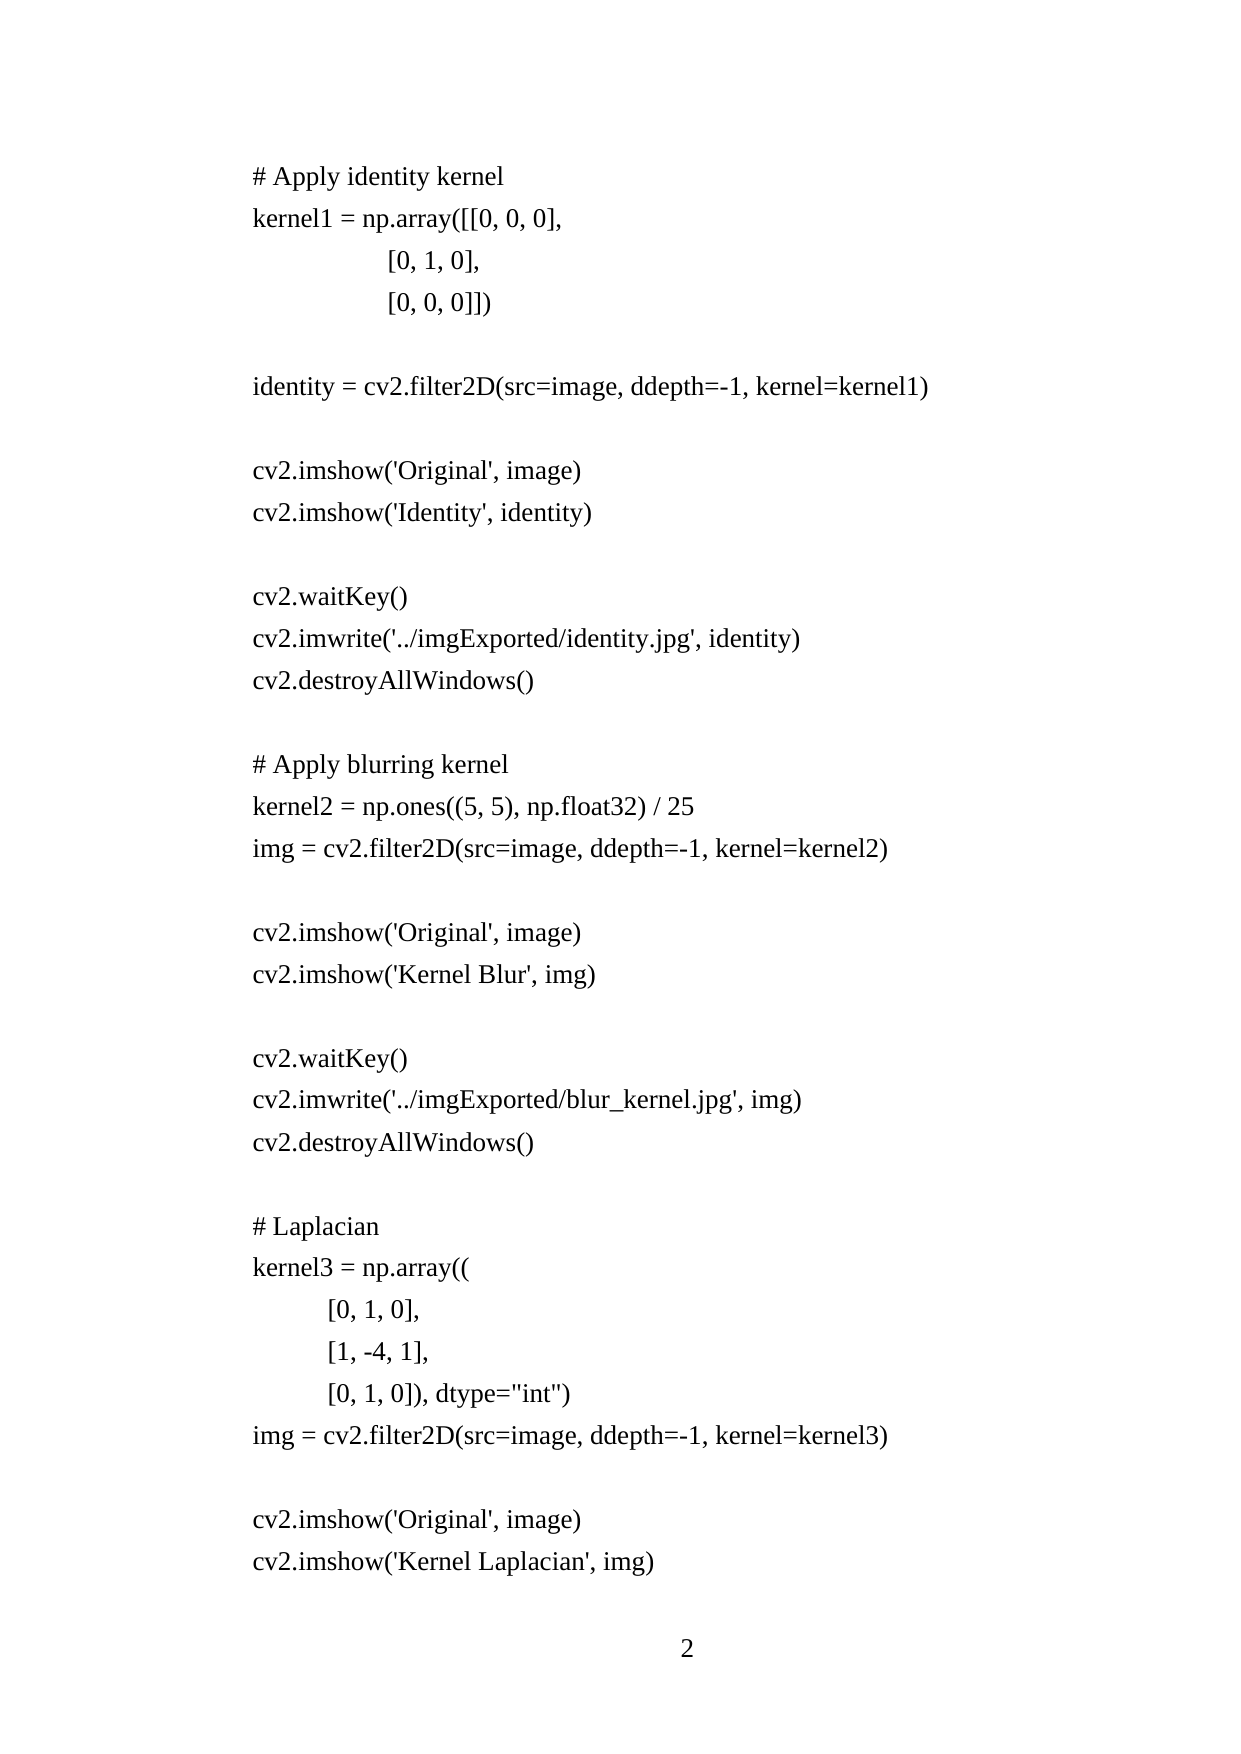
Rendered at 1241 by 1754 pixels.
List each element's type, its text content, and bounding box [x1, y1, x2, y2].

text [0, 1, 0], [177, 1293, 1122, 1325]
text [0, 1, 0]), dtype="int") [177, 1377, 1122, 1409]
text cv2.imshow('Original', image) [177, 916, 1122, 947]
text # Apply blurring kernel [177, 748, 1122, 779]
text # Laplacian [177, 1209, 1122, 1241]
text cv2.imshow('Original', image) [177, 454, 1122, 485]
text kernel3 = np.array(( [177, 1252, 1122, 1283]
text [1, -4, 1], [177, 1336, 1122, 1367]
text cv2.destroyAllWindows() [177, 664, 1122, 695]
text cv2.imwrite('../imgExported/blur_kernel.jpg', img) [177, 1084, 1122, 1115]
text img = cv2.filter2D(src=image, ddepth=-1, kernel=kernel2) [177, 832, 1122, 863]
text cv2.imshow('Original', image) [177, 1503, 1122, 1534]
text identity = cv2.filter2D(src=image, ddepth=-1, kernel=kernel1) [177, 370, 1122, 401]
text cv2.imshow('Kernel Laplacian', img) [177, 1545, 1122, 1577]
text [0, 0, 0]]) [177, 286, 1122, 317]
text cv2.imshow('Kernel Blur', img) [177, 958, 1122, 989]
text # Apply identity kernel [177, 160, 1122, 191]
text [0, 1, 0], [177, 244, 1122, 275]
text cv2.waitKey() [177, 580, 1122, 611]
text kernel2 = np.ones((5, 5), np.float32) / 25 [177, 790, 1122, 821]
text img = cv2.filter2D(src=image, ddepth=-1, kernel=kernel3) [177, 1419, 1122, 1451]
text cv2.waitKey() [177, 1042, 1122, 1073]
text cv2.imwrite('../imgExported/identity.jpg', identity) [177, 622, 1122, 653]
text cv2.imshow('Identity', identity) [177, 496, 1122, 527]
text cv2.destroyAllWindows() [177, 1126, 1122, 1157]
text kernel1 = np.array([[0, 0, 0], [177, 202, 1122, 233]
